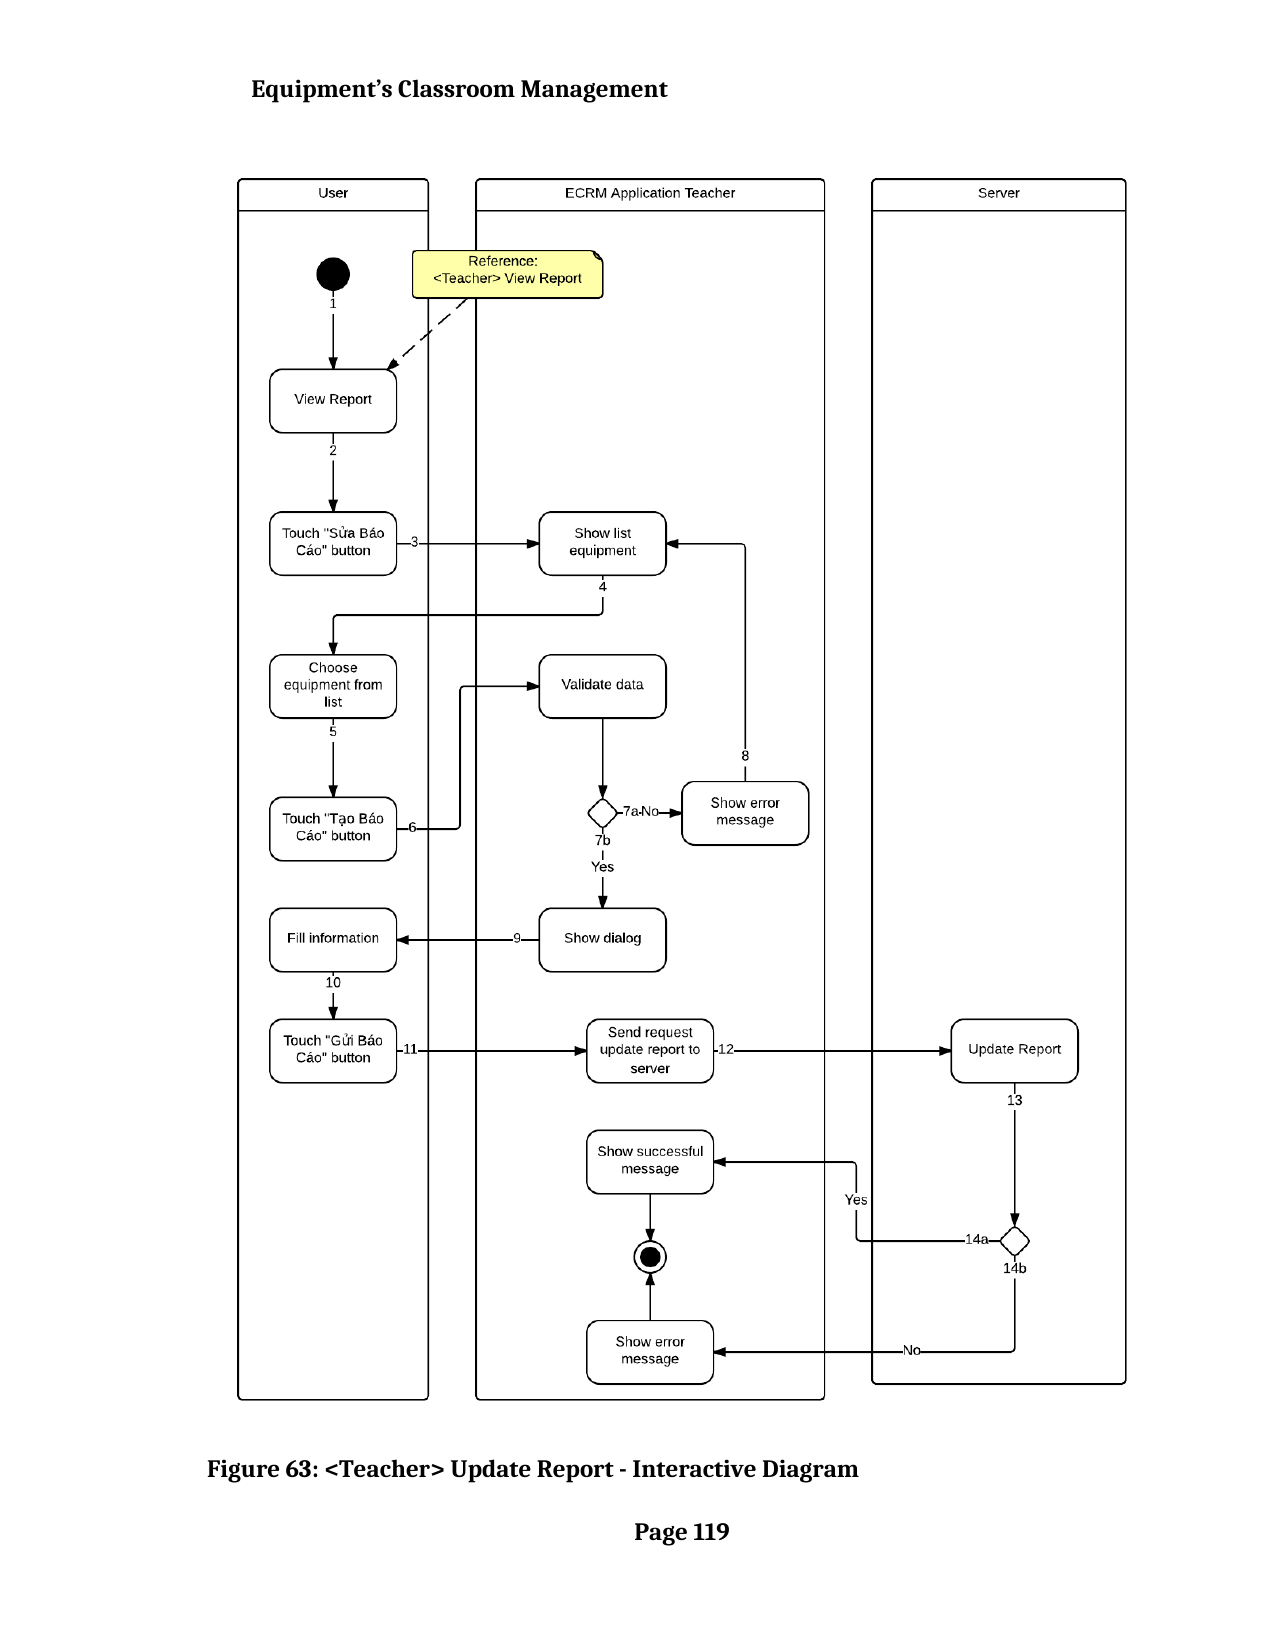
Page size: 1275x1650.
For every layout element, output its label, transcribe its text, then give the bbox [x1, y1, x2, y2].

picture [206, 147, 1157, 1431]
text Figure : <Teacher> Update Report - Interactive Diagram [207, 1455, 1157, 1484]
